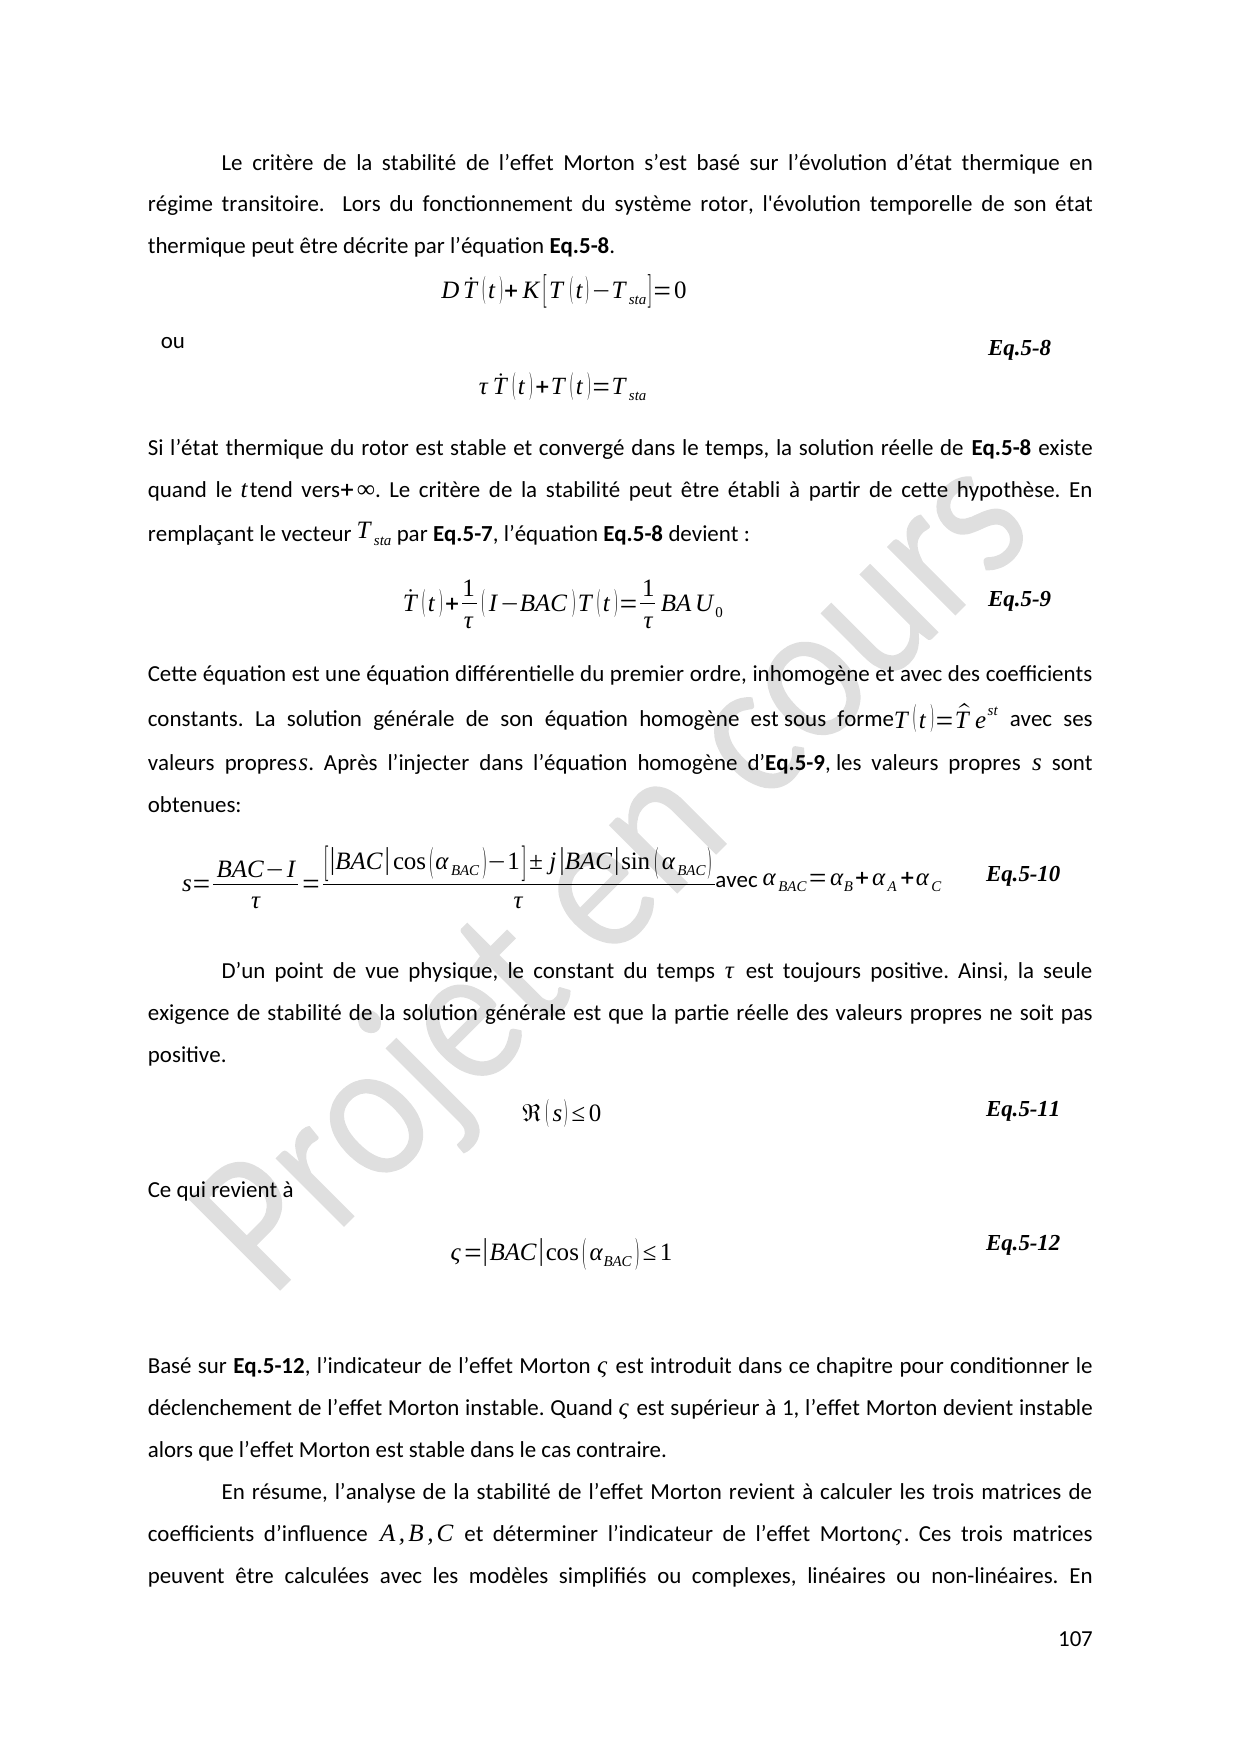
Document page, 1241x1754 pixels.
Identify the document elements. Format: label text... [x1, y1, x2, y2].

text D’un point de vue physique, le constant du temps est toujours positive. Ainsi, la seule exigence de stabilité de la solution générale est que la partie réelle des valeurs propres ne soit pas positive. [148, 956, 1093, 1068]
table_header [977, 274, 1091, 421]
table_header ou [149, 274, 977, 421]
text Le critère de la stabilité de l’effet Morton s’est basé sur l’évolution d’état thermique en régime transitoire. Lors du fonctionnement du système rotor, l'évolution temporelle de son état thermique peut être décrite par l’équation Eq.5-8. [148, 148, 1093, 259]
table_header avec [148, 845, 974, 944]
table_header [148, 1082, 974, 1175]
text Ce qui revient à [148, 1175, 1093, 1203]
table_header [148, 1217, 974, 1309]
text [148, 1477, 1093, 1589]
table_header [149, 563, 977, 647]
table_header [975, 1082, 1093, 1175]
table_header [975, 845, 1093, 944]
text Basé sur Eq.5-12, l’indicateur de l’effet Morton est introduit dans ce chapitre pour conditionner le déclenchement de l’effet Morton instable. Quand est supérieur à 1, l’effet Morton devient instable alors que l’effet Morton est stable dans le cas contraire. [148, 1351, 1093, 1463]
text Cette équation est une équation différentielle du premier ordre, inhomogène et avec des coefficients constants. La solution générale de son équation homogène est sous forme avec ses valeurs propres. Après l’injecter dans l’équation homogène d’Eq.5-9, les valeurs propres sont obtenues: [148, 659, 1093, 818]
table_header [975, 1217, 1093, 1309]
table_header [977, 563, 1091, 647]
text Si l’état thermique du rotor est stable et convergé dans le temps, la solution réelle de Eq.5-8 existe quand le tend vers. Le critère de la stabilité peut être établi à partir de cette hypothèse. En remplaçant le vecteur par Eq.5-7, l’équation Eq.5-8 devient : [148, 433, 1093, 548]
